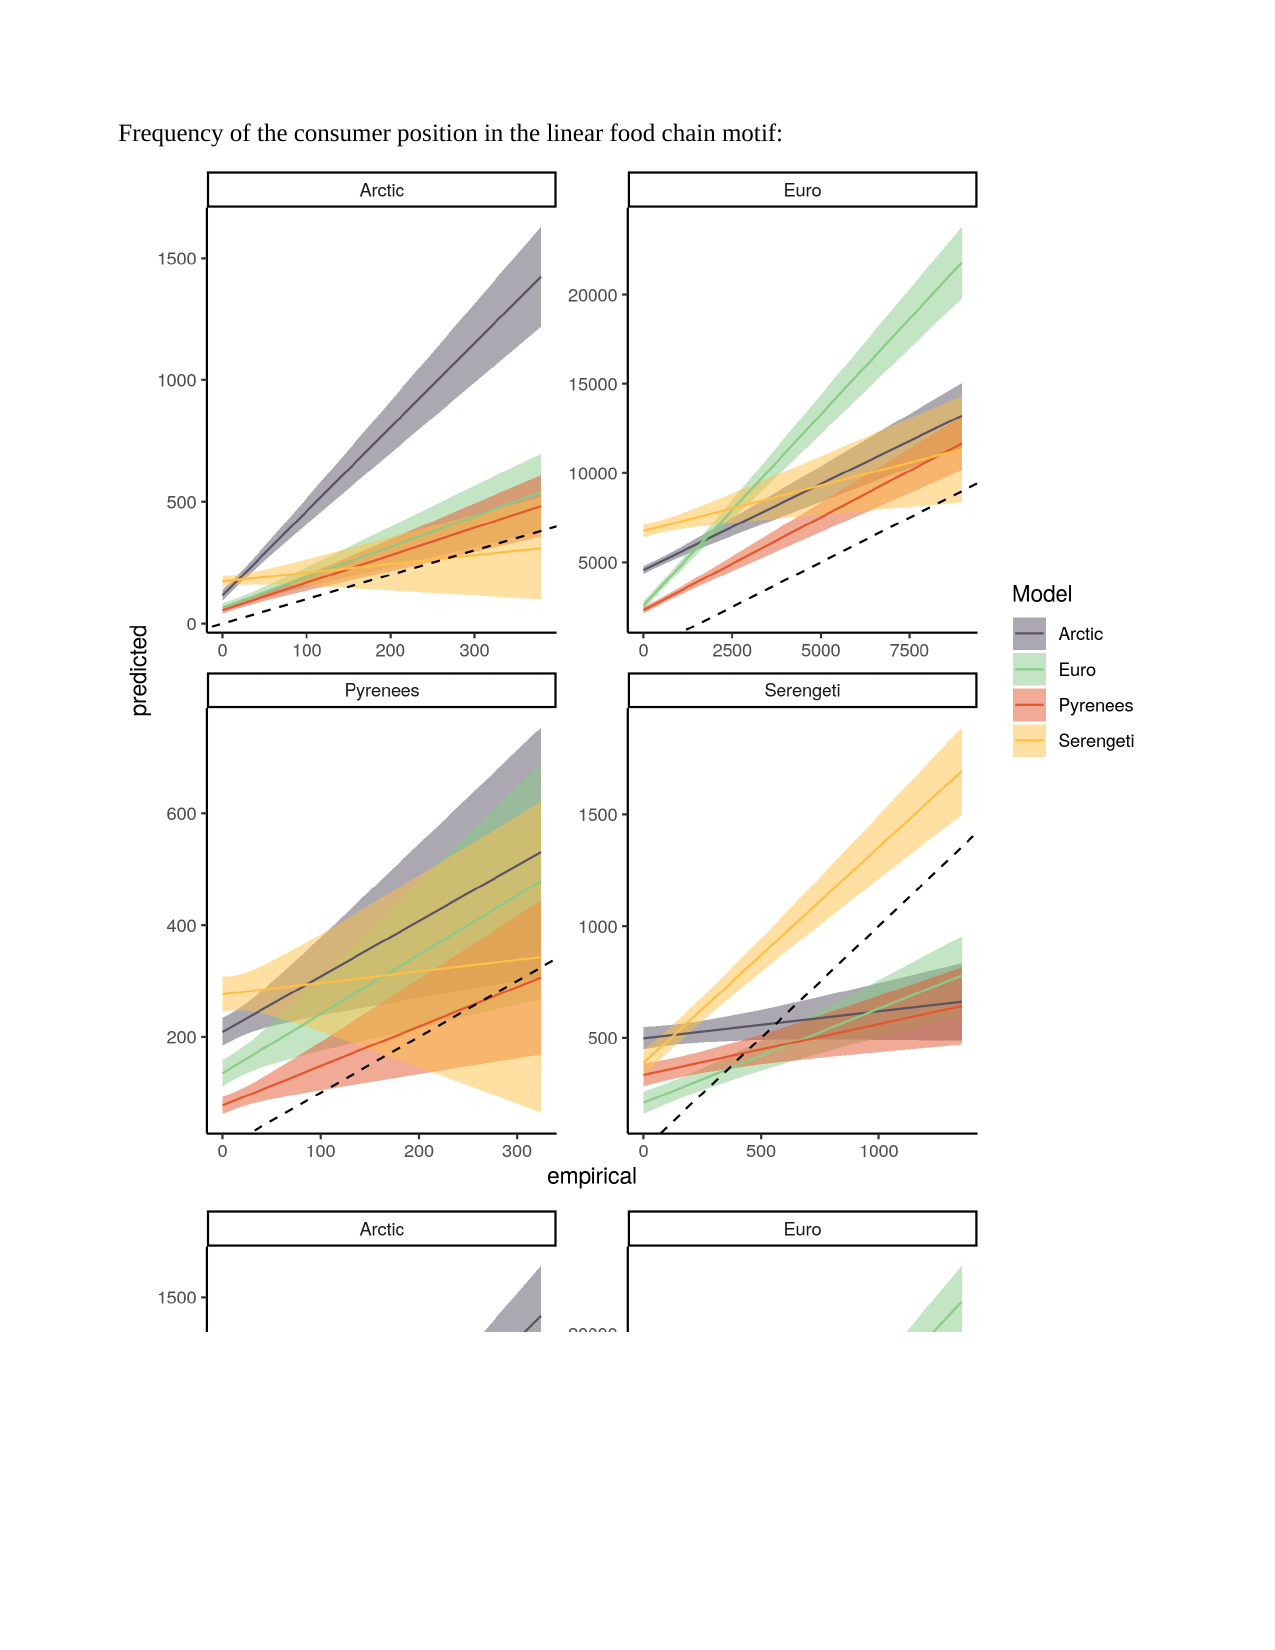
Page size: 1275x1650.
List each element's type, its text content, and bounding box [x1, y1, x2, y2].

picture [118, 161, 1157, 1332]
text Frequency of the consumer position in the linear food chain motif: [118, 118, 1157, 147]
